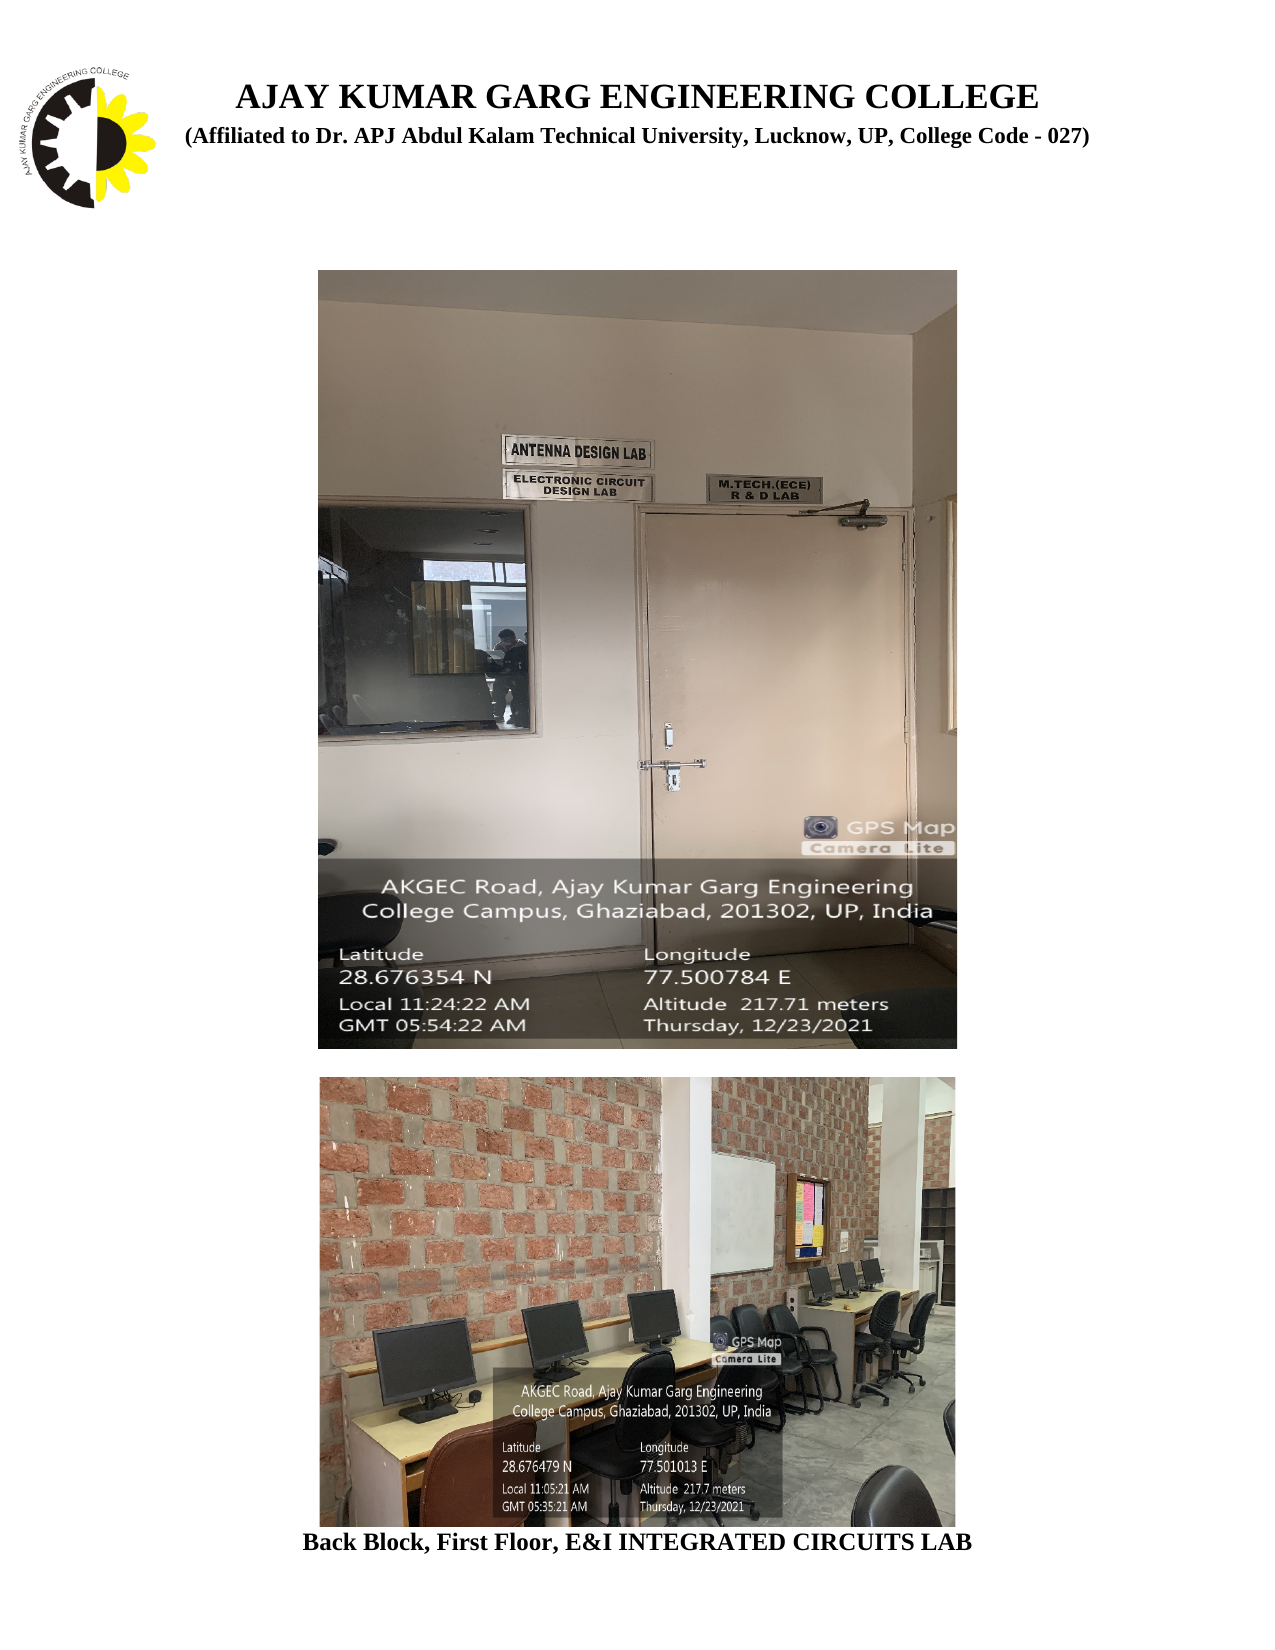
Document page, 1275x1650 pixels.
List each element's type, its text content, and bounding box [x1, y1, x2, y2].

text Back Block, First Floor, E&I INTEGRATED CIRCUITS LAB [150, 1527, 1125, 1556]
picture [319, 1077, 956, 1527]
picture [318, 270, 958, 1049]
picture [19, 67, 163, 210]
